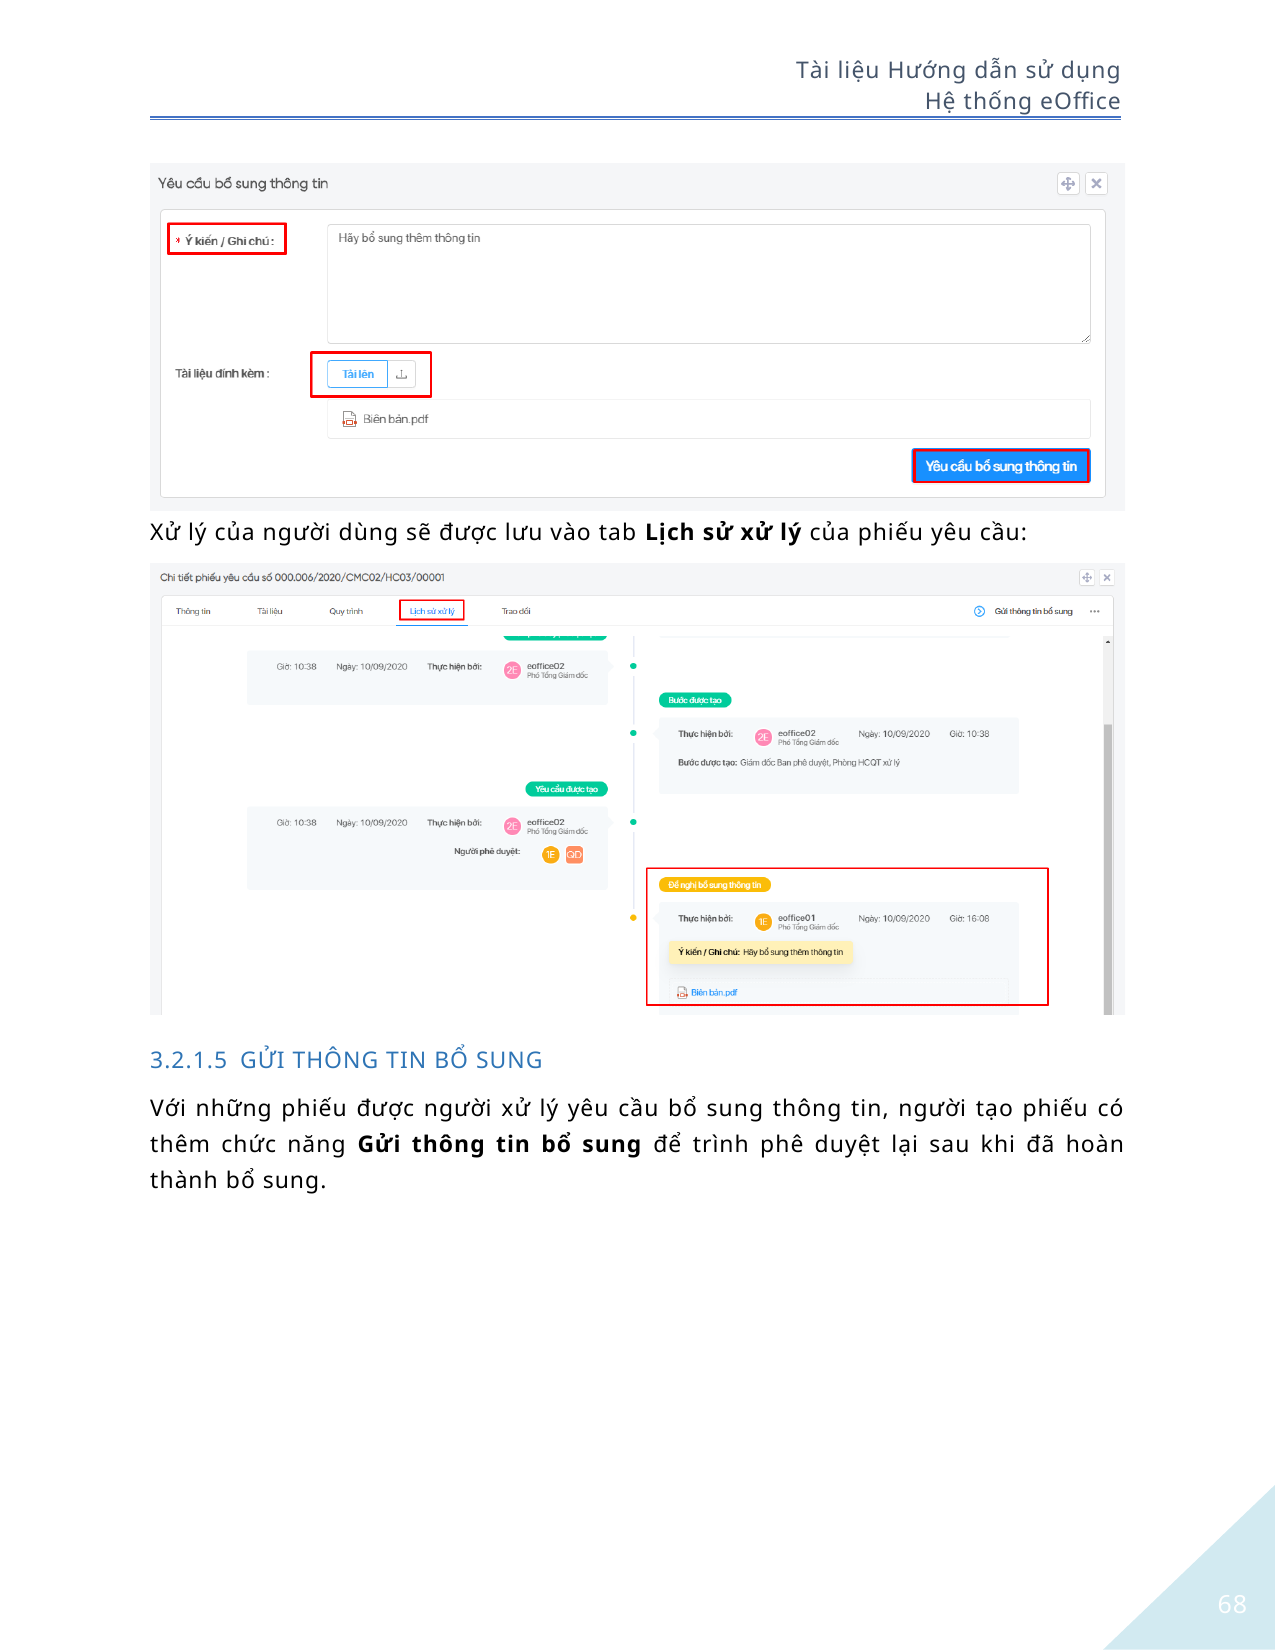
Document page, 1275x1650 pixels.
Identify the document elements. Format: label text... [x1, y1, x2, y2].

text Với những phiếu được người xử lý yêu cầu bổ sung thông tin, người tạo phiếu có thêm chức năng Gửi thông tin bổ sung để trình phê duyệt lại sau khi đã hoàn thành bổ sung. [150, 1092, 1125, 1196]
picture [150, 563, 1125, 1015]
subtitle Gửi thông tin bổ sung [150, 1044, 1125, 1075]
text Xử lý của người dùng sẽ được lưu vào tab Lịch sử xử lý của phiếu yêu cầu: [150, 511, 1125, 547]
picture [150, 163, 1125, 511]
